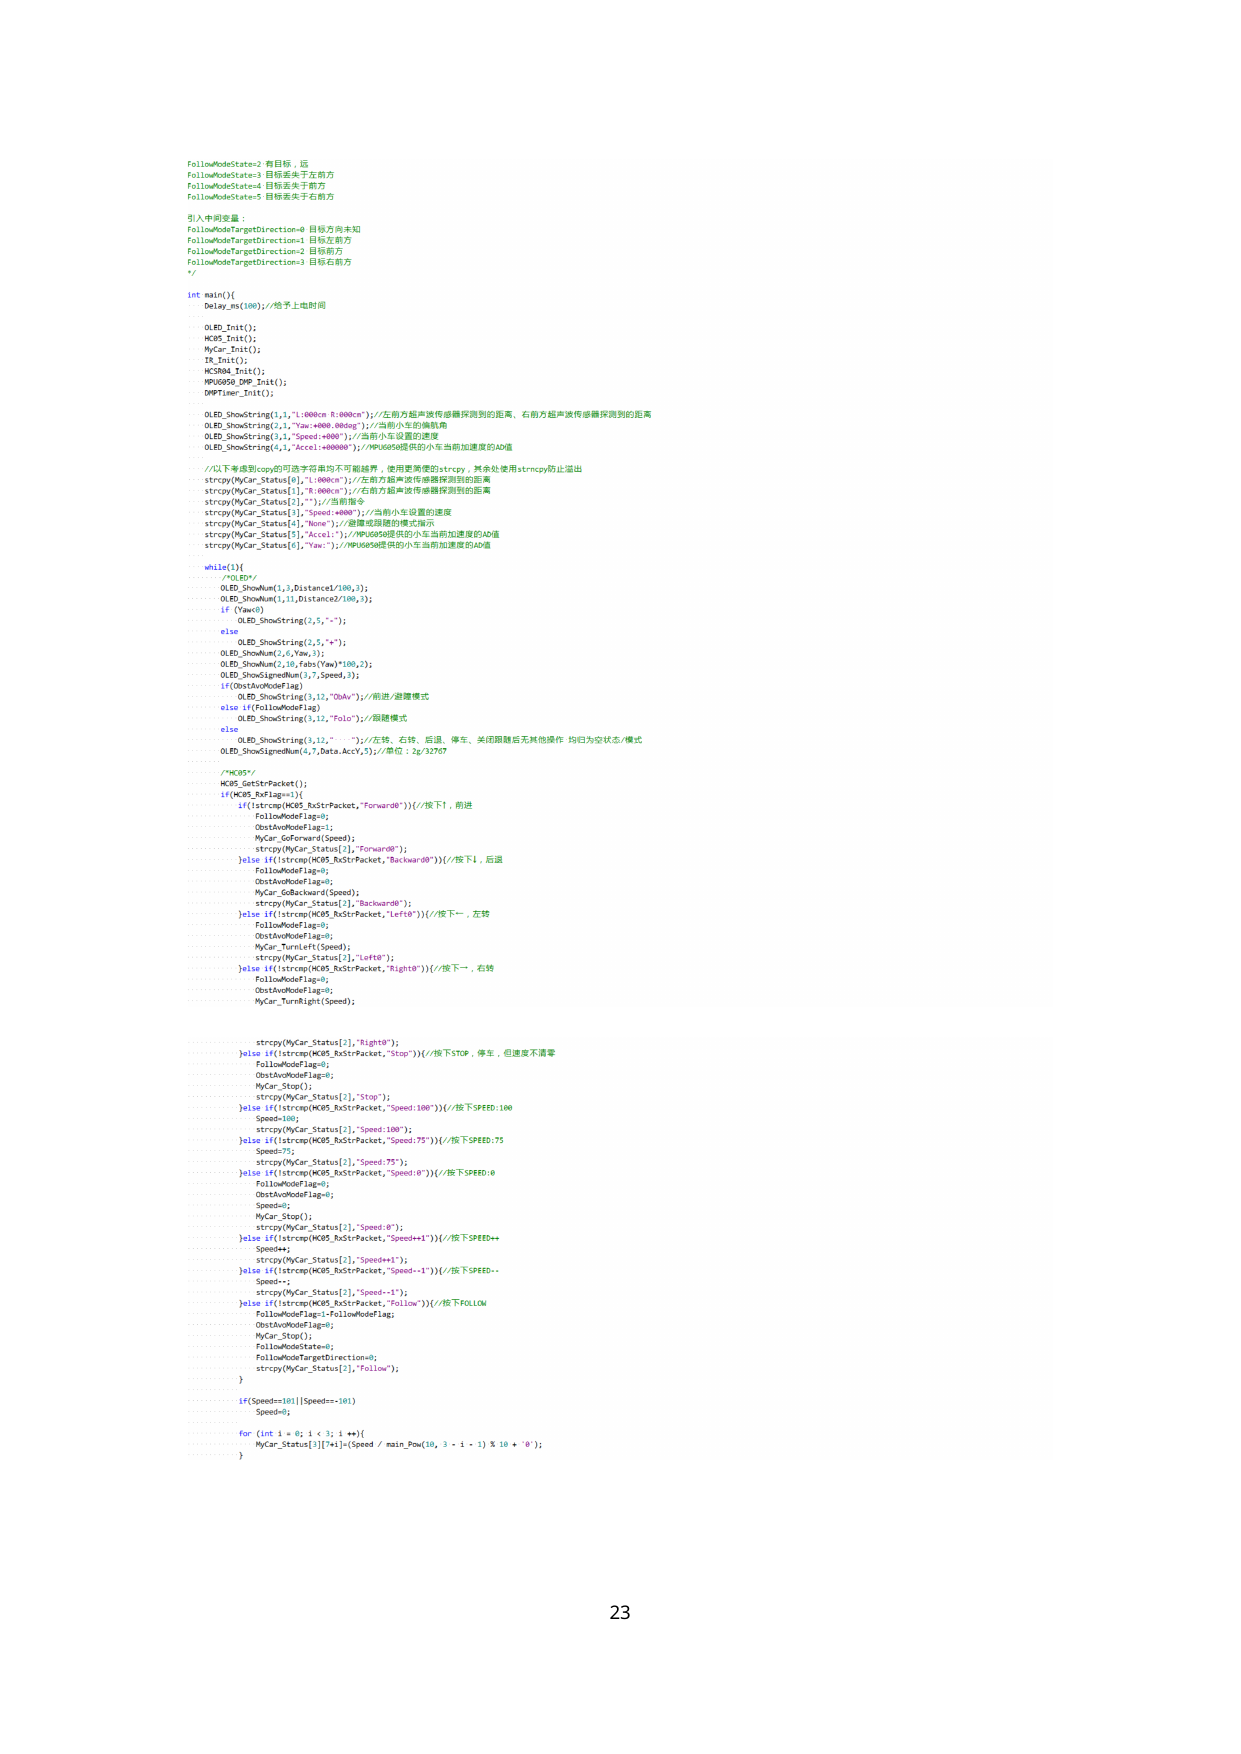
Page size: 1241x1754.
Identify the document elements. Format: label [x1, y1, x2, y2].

picture [187, 159, 1053, 1007]
picture [187, 1037, 1053, 1460]
